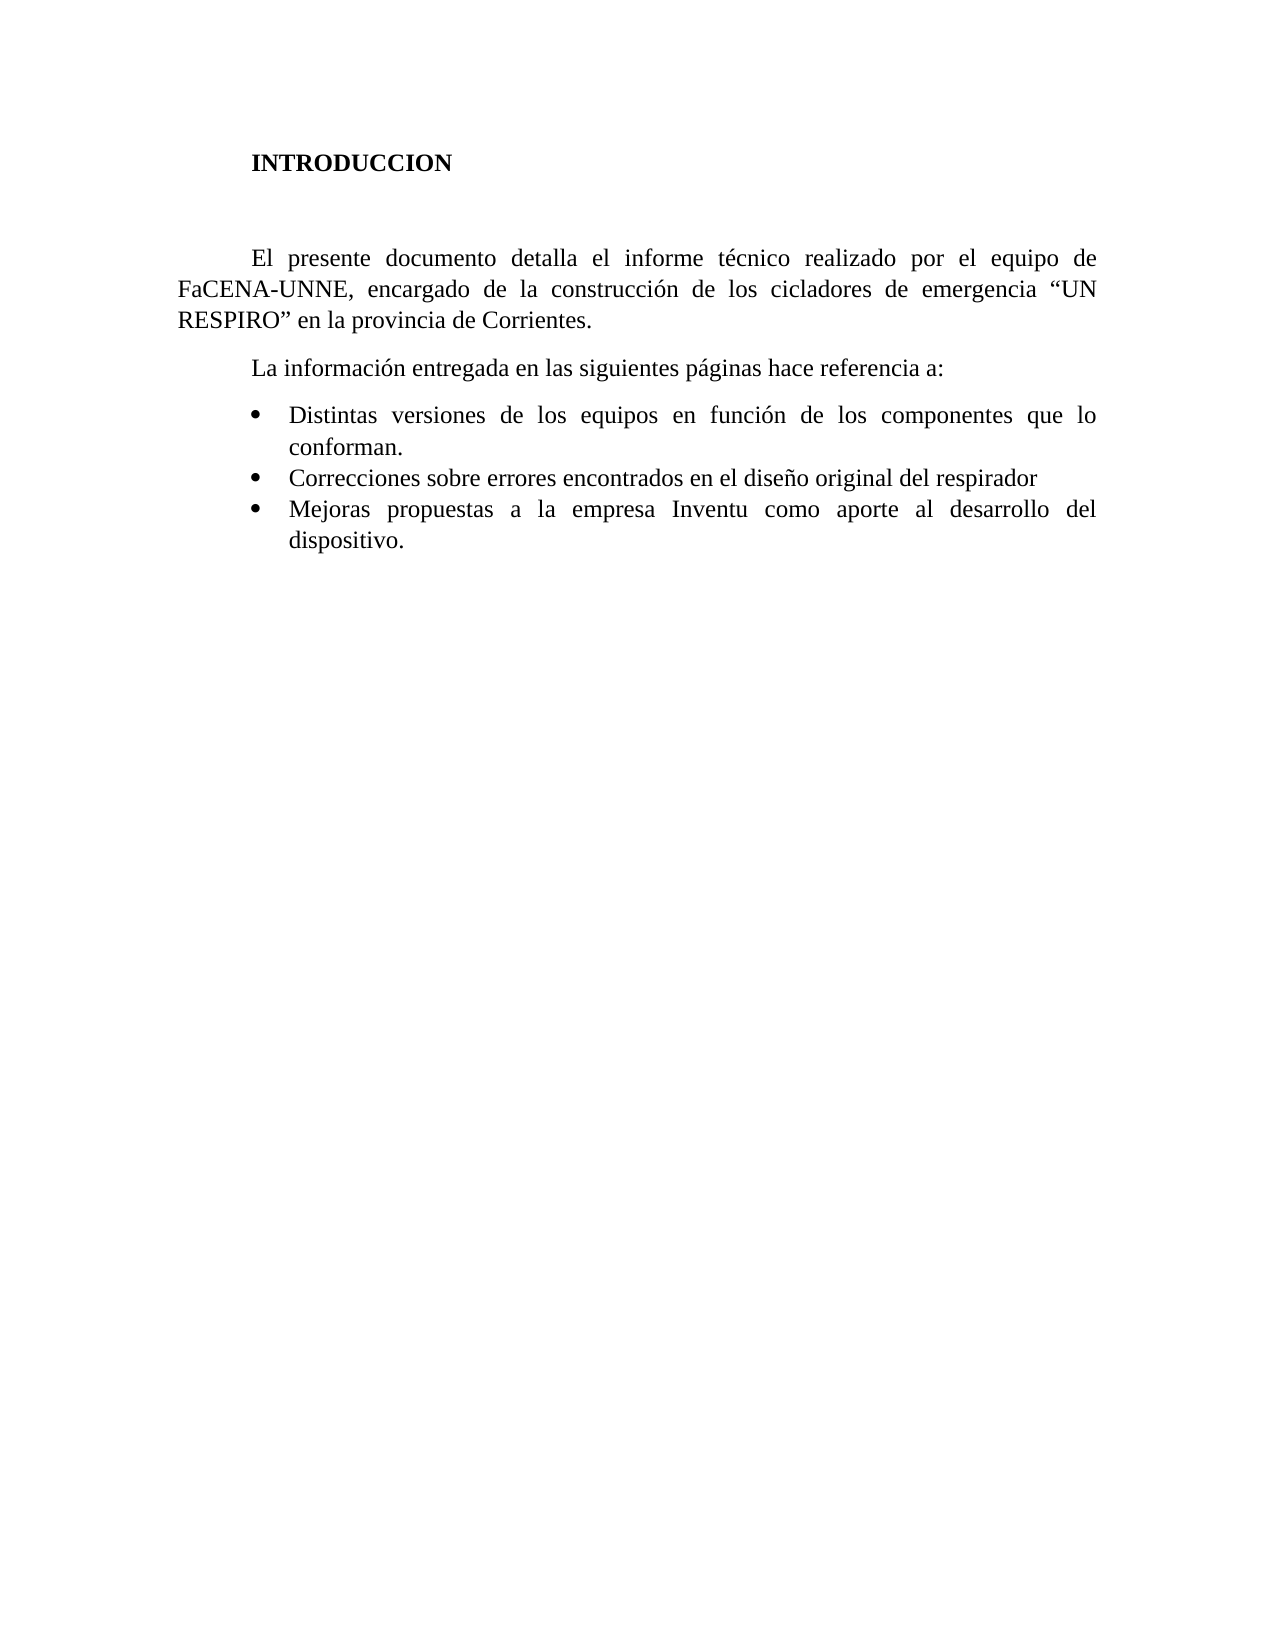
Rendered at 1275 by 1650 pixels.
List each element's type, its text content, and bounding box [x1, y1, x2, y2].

list Distintas versiones de los equipos en función de los componentes que lo conforman. [251, 401, 1098, 460]
list Correcciones sobre errores encontrados en el diseño original del respirador [251, 463, 1098, 491]
text El presente documento detalla el informe técnico realizado por el equipo de FaCENA-UNNE, encargado de la construcción de los cicladores de emergencia “UN RESPIRO” en la provincia de Corrientes. [177, 243, 1098, 334]
list Mejoras propuestas a la empresa Inventu como aporte al desarrollo del dispositivo. [251, 494, 1098, 553]
text La información entregada en las siguientes páginas hace referencia a: [177, 353, 1098, 382]
text INTRODUCCION [177, 148, 1098, 176]
